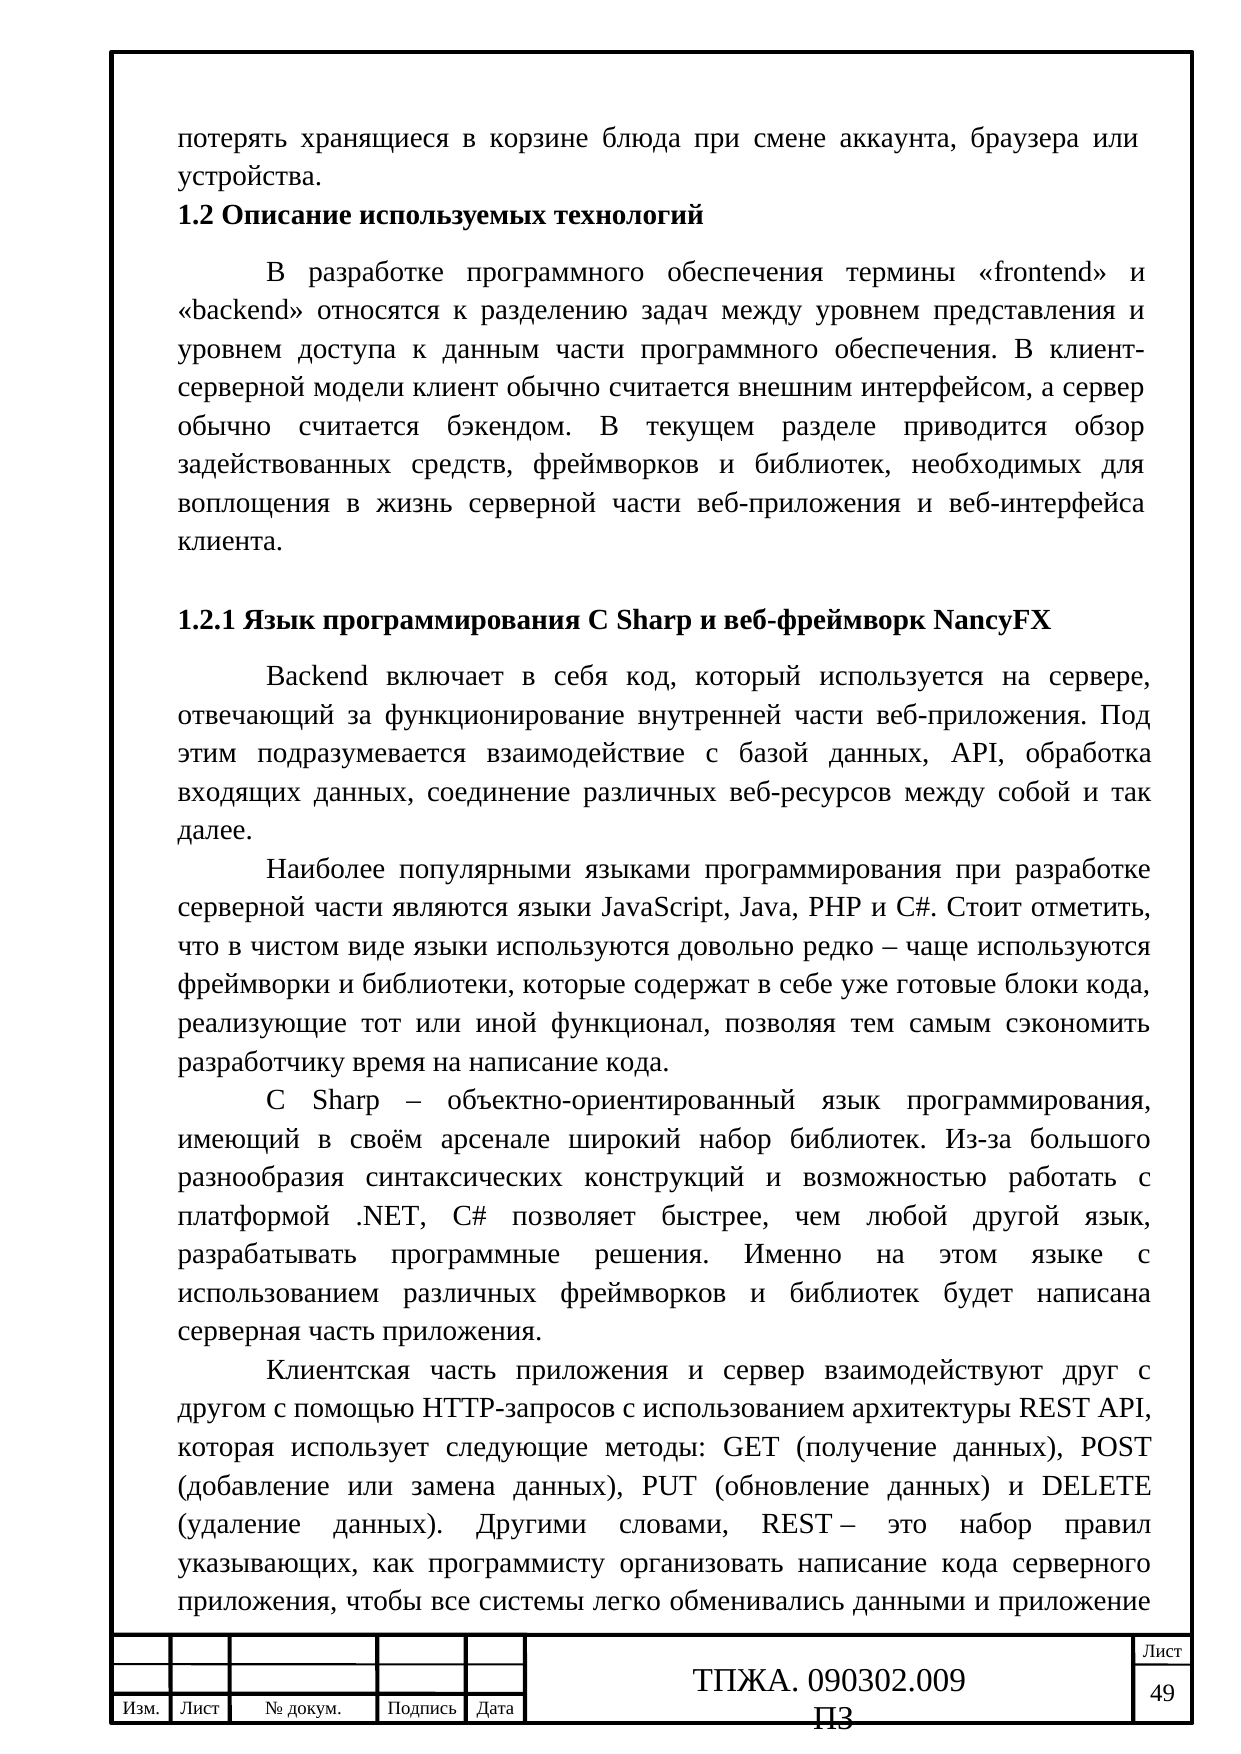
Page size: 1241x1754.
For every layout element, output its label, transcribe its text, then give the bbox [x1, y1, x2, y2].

subtitle 1.2 Описание используемых технологий [177, 197, 1152, 231]
text Наиболее популярными языками программирования при разработке серверной части являются языки JavaScript, Java, PHP и C#. Стоит отметить, что в чистом виде языки используются довольно редко – чаще используются фреймворки и библиотеки, которые содержат в себе уже готовые блоки кода, реализующие тот или иной функционал, позволяя тем самым сэкономить разработчику время на написание кода. [177, 851, 1152, 1077]
text Backend включает в себя код, который используется на сервере, отвечающий за функционирование внутренней части веб-приложения. Под этим подразумевается взаимодействие с базой данных, API, обработка входящих данных, соединение различных веб-ресурсов между собой и так далее. [177, 658, 1152, 846]
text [177, 120, 1140, 192]
text В разработке программного обеспечения термины «frontend» и «backend» относятся к разделению задач между уровнем представления и уровнем доступа к данным части программного обеспечения. В клиент-серверной модели клиент обычно считается внешним интерфейсом, а сервер обычно считается бэкендом. В текущем разделе приводится обзор задействованных средств, фреймворков и библиотек, необходимых для воплощения в жизнь серверной части веб-приложения и веб-интерфейса клиента. [177, 254, 1145, 557]
text C Sharp – объектно-ориентированный язык программирования, имеющий в своём арсенале широкий набор библиотек. Из-за большого разнообразия синтаксических конструкций и возможностью работать с платформой .NET, C# позволяет быстрее, чем любой другой язык, разрабатывать программные решения. Именно на этом языке с использованием различных фреймворков и библиотек будет написана серверная часть приложения. [177, 1082, 1152, 1347]
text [177, 1352, 1152, 1545]
subtitle 1.2.1 Язык программирования C Sharp и веб-фреймворк NancyFX [177, 602, 1152, 635]
